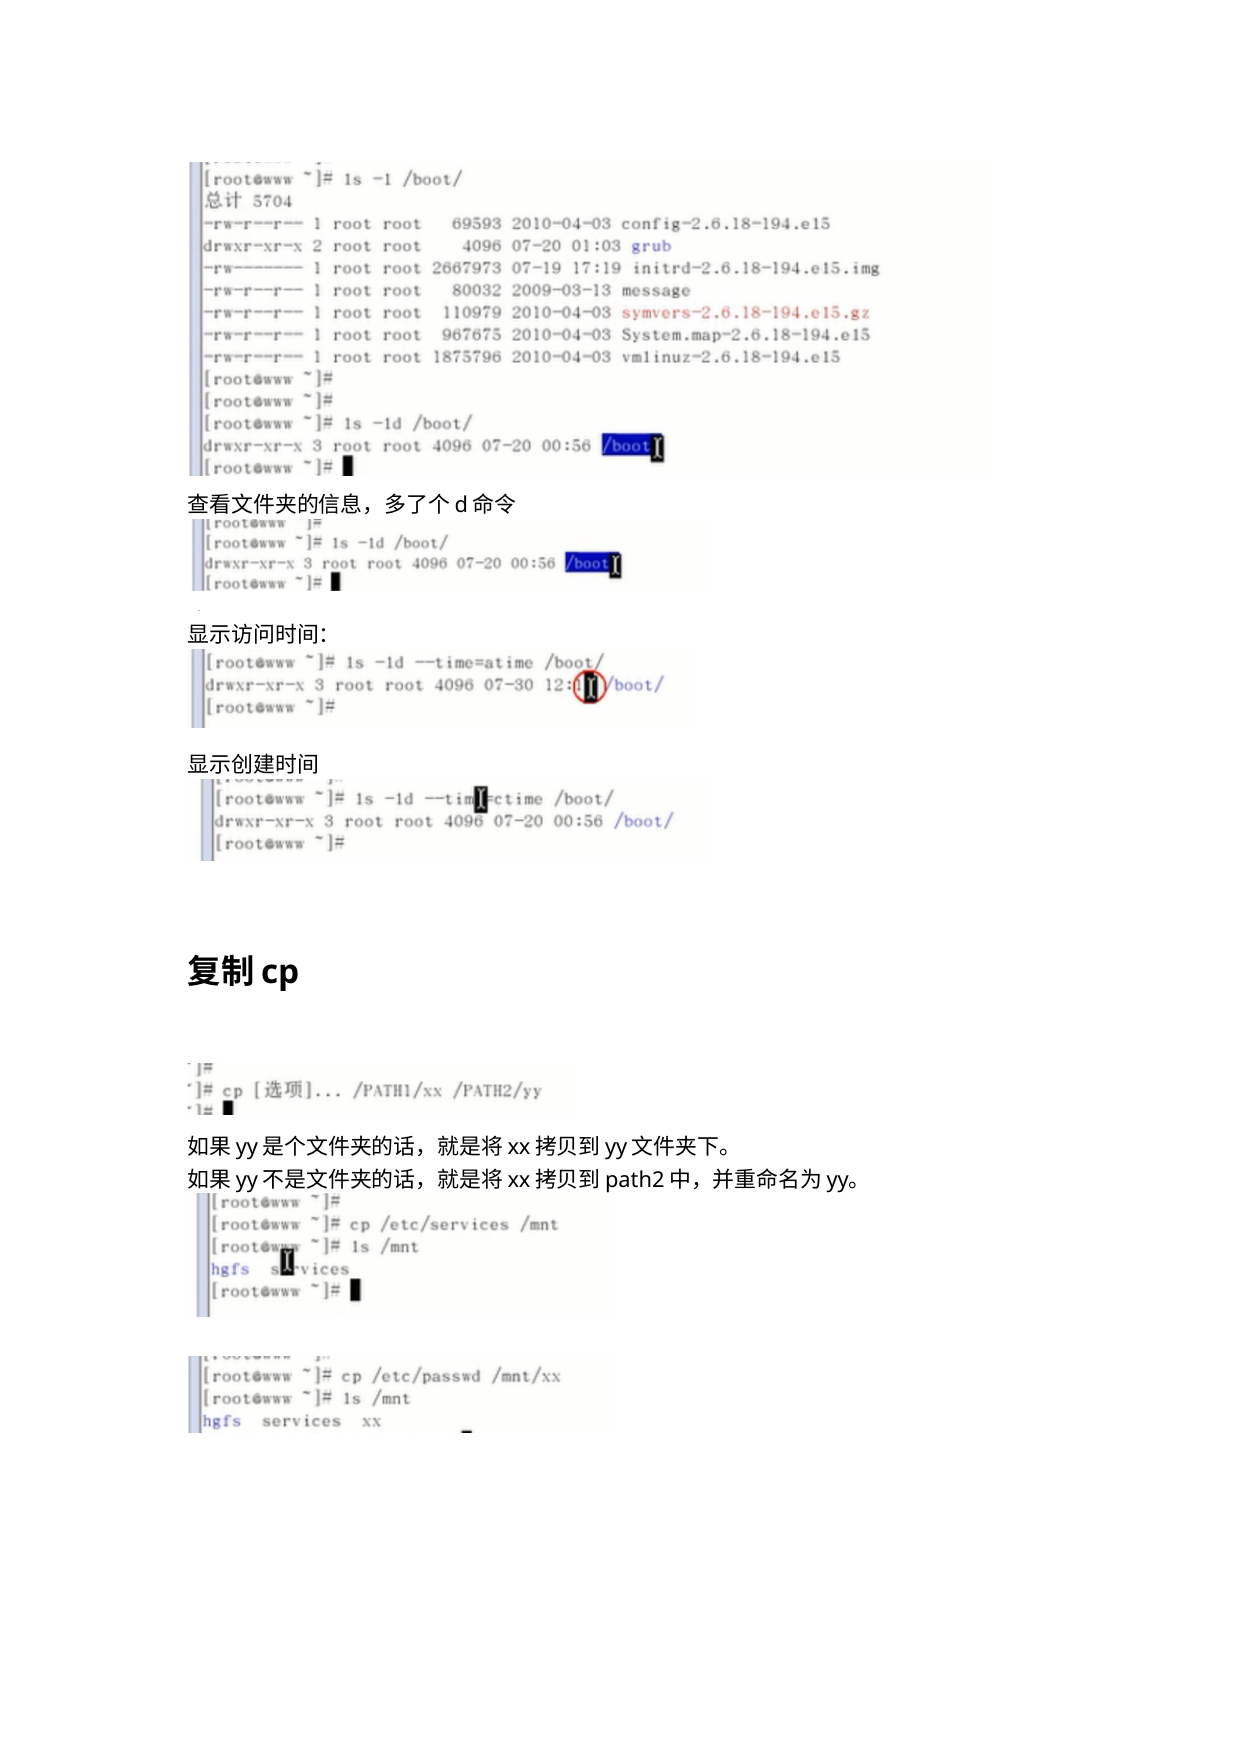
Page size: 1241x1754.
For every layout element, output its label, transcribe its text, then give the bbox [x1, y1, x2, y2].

picture [187, 1063, 578, 1115]
picture [187, 649, 695, 728]
picture [187, 1356, 616, 1433]
picture [187, 1193, 615, 1317]
text 显示创建时间 [187, 747, 1053, 779]
text 显示访问时间： [187, 617, 1053, 649]
text 如果yy是个文件夹的话，就是将xx拷贝到yy文件夹下。 [187, 1129, 1053, 1161]
picture [187, 519, 710, 611]
picture [187, 779, 711, 861]
picture [187, 162, 993, 476]
subtitle 复制cp [187, 937, 1053, 1002]
text 如果yy不是文件夹的话，就是将xx拷贝到path2中，并重命名为yy。 [187, 1161, 1053, 1194]
text 查看文件夹的信息，多了个d命令 [187, 487, 1053, 519]
